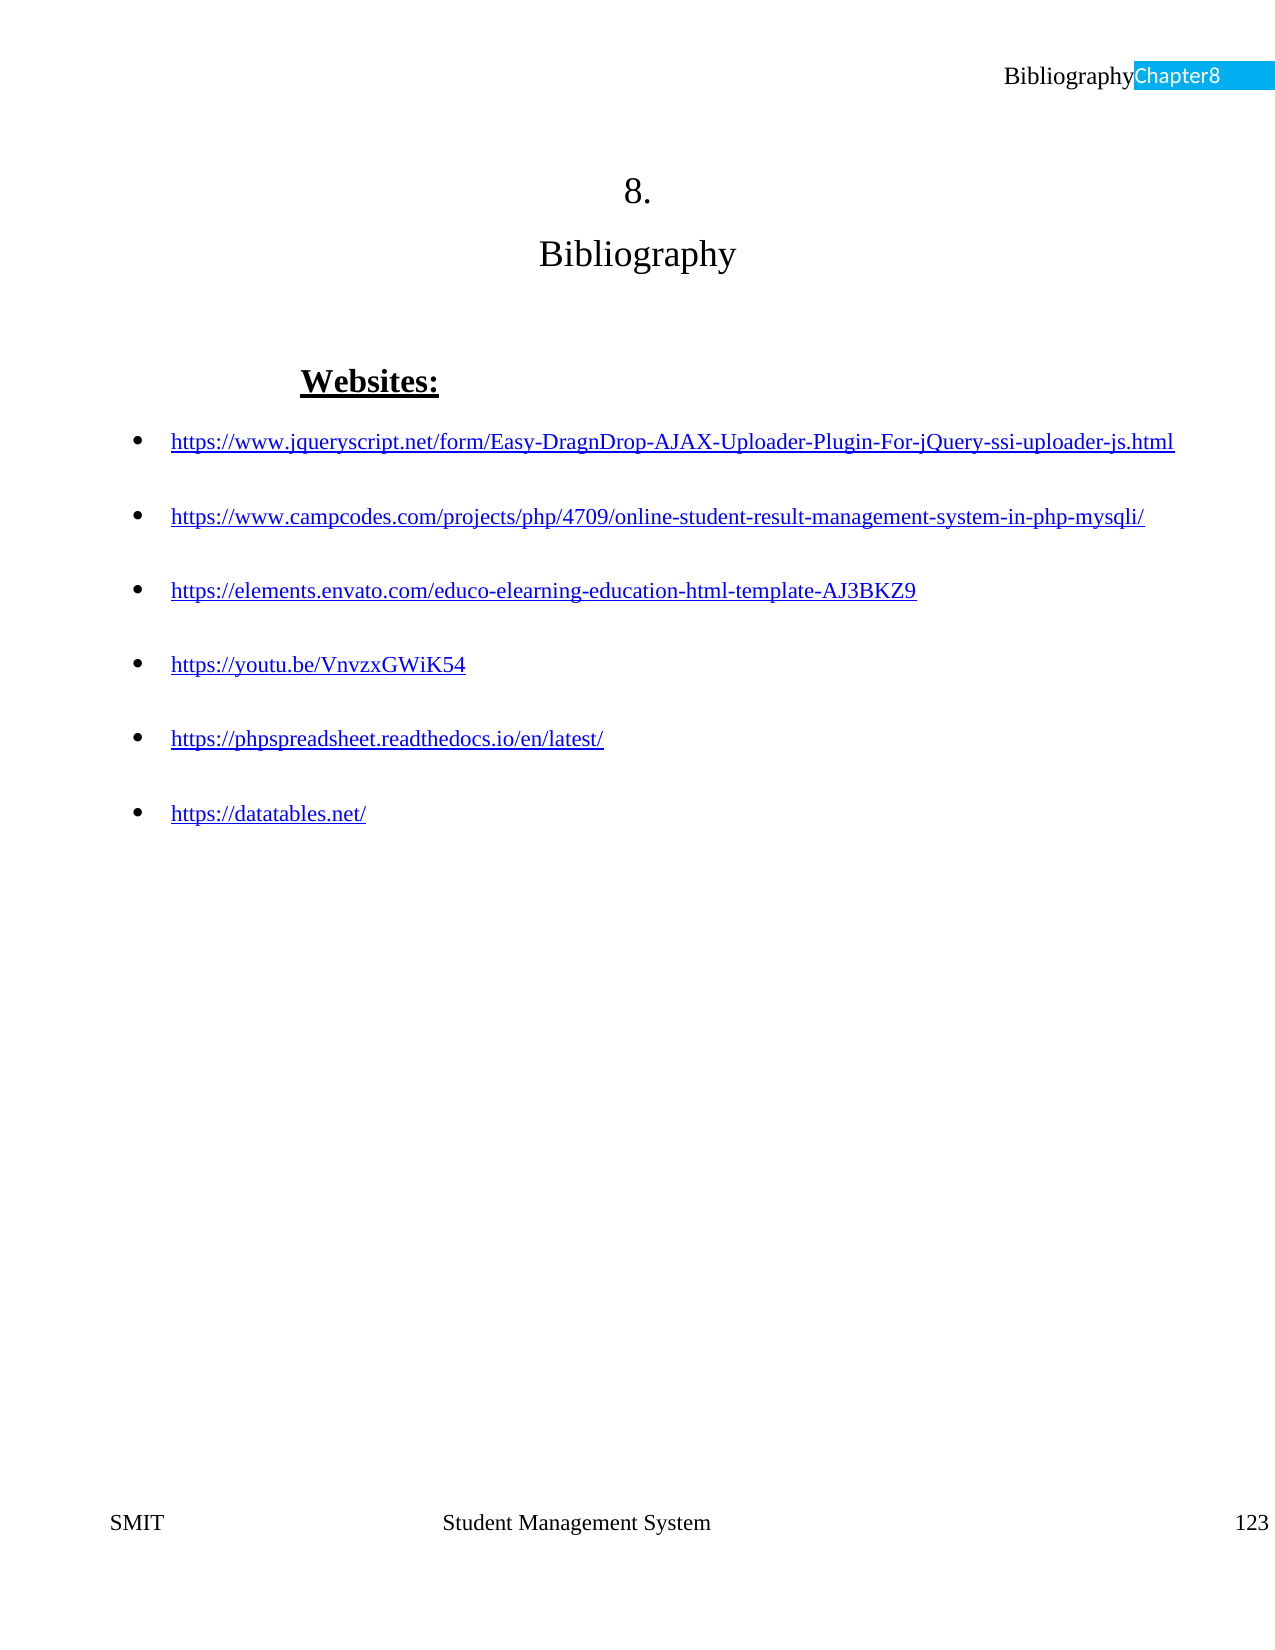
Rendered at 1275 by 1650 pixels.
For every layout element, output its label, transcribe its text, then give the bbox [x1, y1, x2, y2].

list https://elements.envato.com/educo-elearning-education-html-template-AJ3BKZ9 [133, 577, 1269, 604]
subtitle Websites: [300, 361, 1269, 400]
subtitle 8. [329, 168, 946, 212]
list https://youtu.be/VnvzxGWiK54 [133, 651, 1269, 678]
list https://phpspreadsheet.readthedocs.io/en/latest/ [133, 726, 1269, 752]
text Bibliography [329, 232, 946, 275]
list https://www.campcodes.com/projects/php/4709/online-student-result-management-system-in-php-mysqli/ [133, 503, 1269, 529]
list https://datatables.net/ [133, 800, 1269, 827]
list https://www.jqueryscript.net/form/Easy-DragnDrop-AJAX-Uploader-Plugin-For-jQuery-ssi-uploader-js.html [133, 428, 1269, 455]
